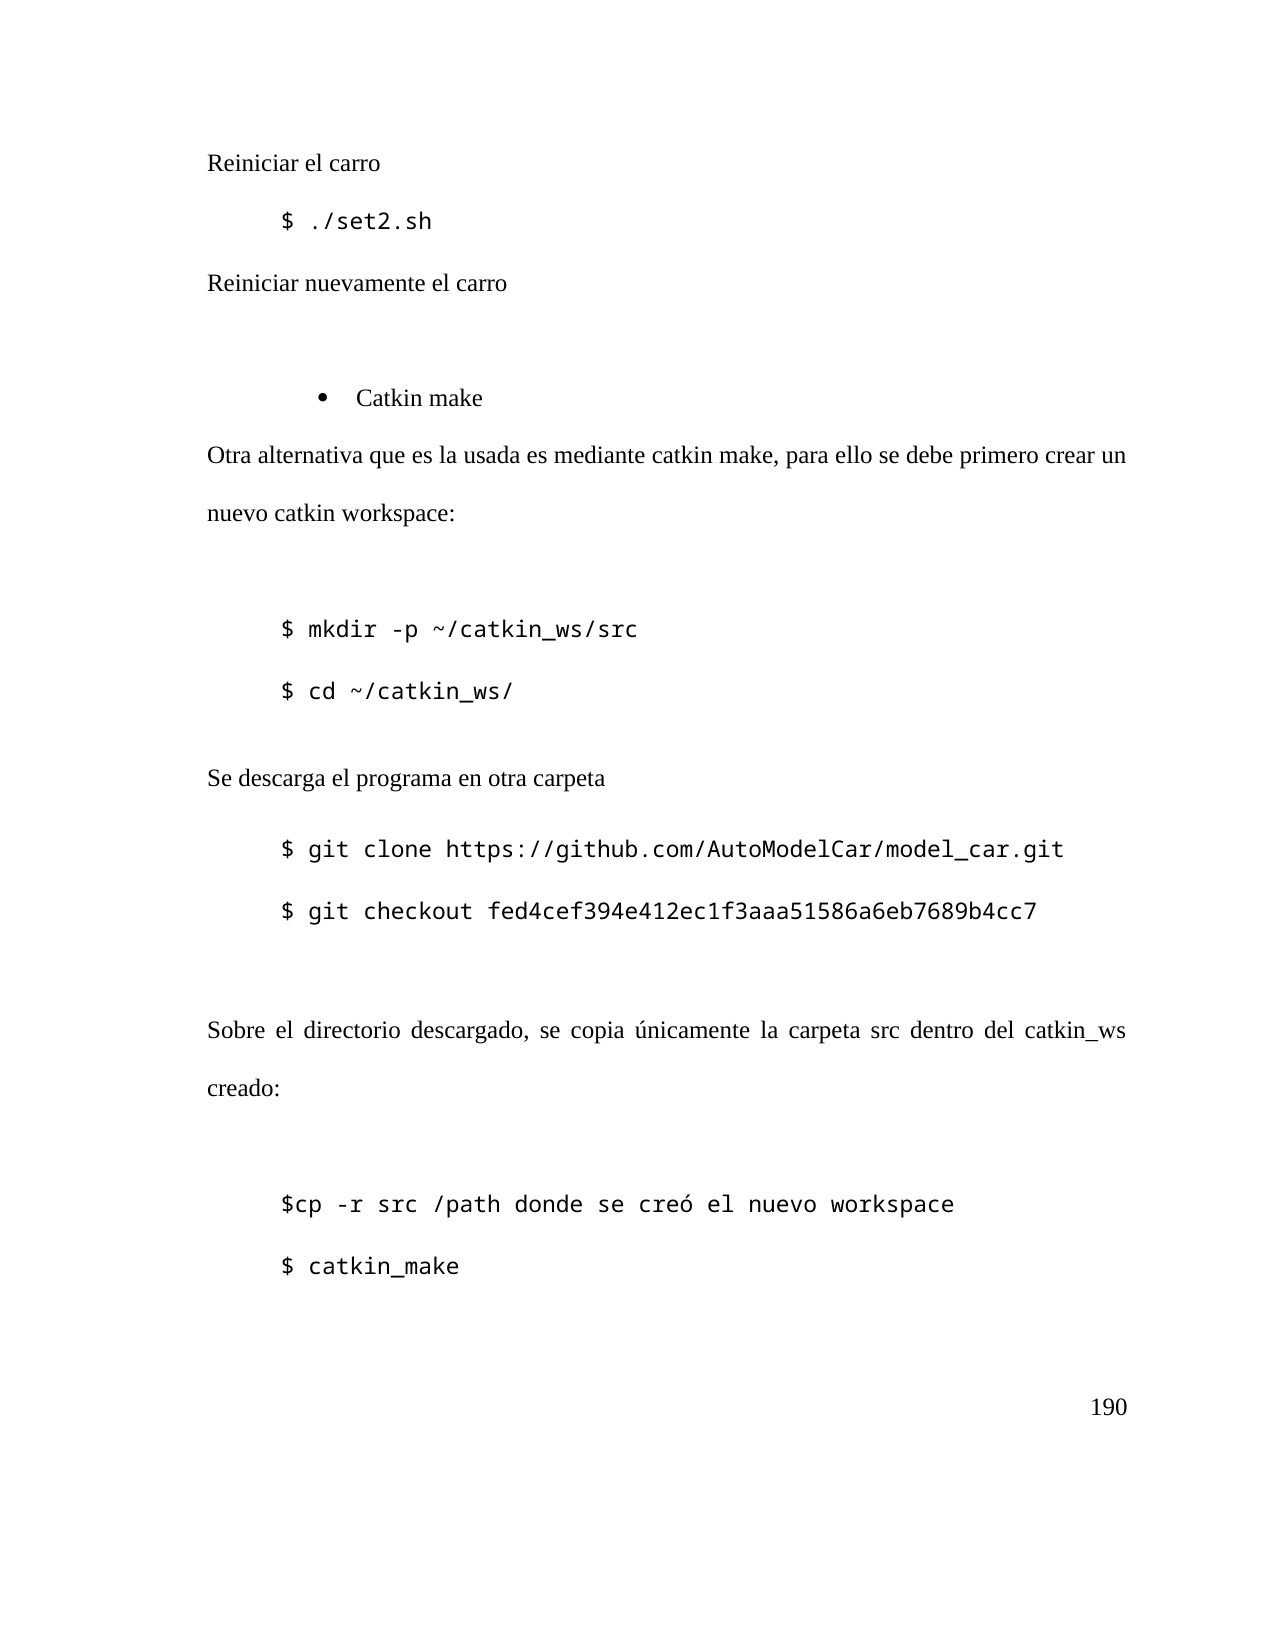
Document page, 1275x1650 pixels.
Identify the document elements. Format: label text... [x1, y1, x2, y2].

text $ git clone https://github.com/AutoModelCar/model_car.git [281, 833, 1127, 864]
text Otra alternativa que es la usada es mediante catkin make, para ello se debe primero crear un nuevo catkin workspace: [207, 440, 1127, 526]
text Reiniciar nuevamente el carro [207, 268, 1127, 296]
text Reiniciar el carro [207, 148, 1127, 176]
text $ cd ~/catkin_ws/ [281, 675, 1127, 706]
text Se descarga el programa en otra carpeta [207, 763, 1127, 791]
text $ git checkout fed4cef394e412ec1f3aaa51586a6eb7689b4cc7 [281, 895, 1127, 926]
text $ mkdir -p ~/catkin_ws/src [281, 613, 1127, 644]
text $ catkin_make [281, 1250, 1127, 1281]
text $ ./set2.sh [281, 205, 1127, 236]
text $cp -r src /path donde se creó el nuevo workspace [281, 1188, 1127, 1219]
list Catkin make [318, 383, 1127, 411]
text Sobre el directorio descargado, se copia únicamente la carpeta src dentro del catkin_ws creado: [207, 1015, 1127, 1101]
